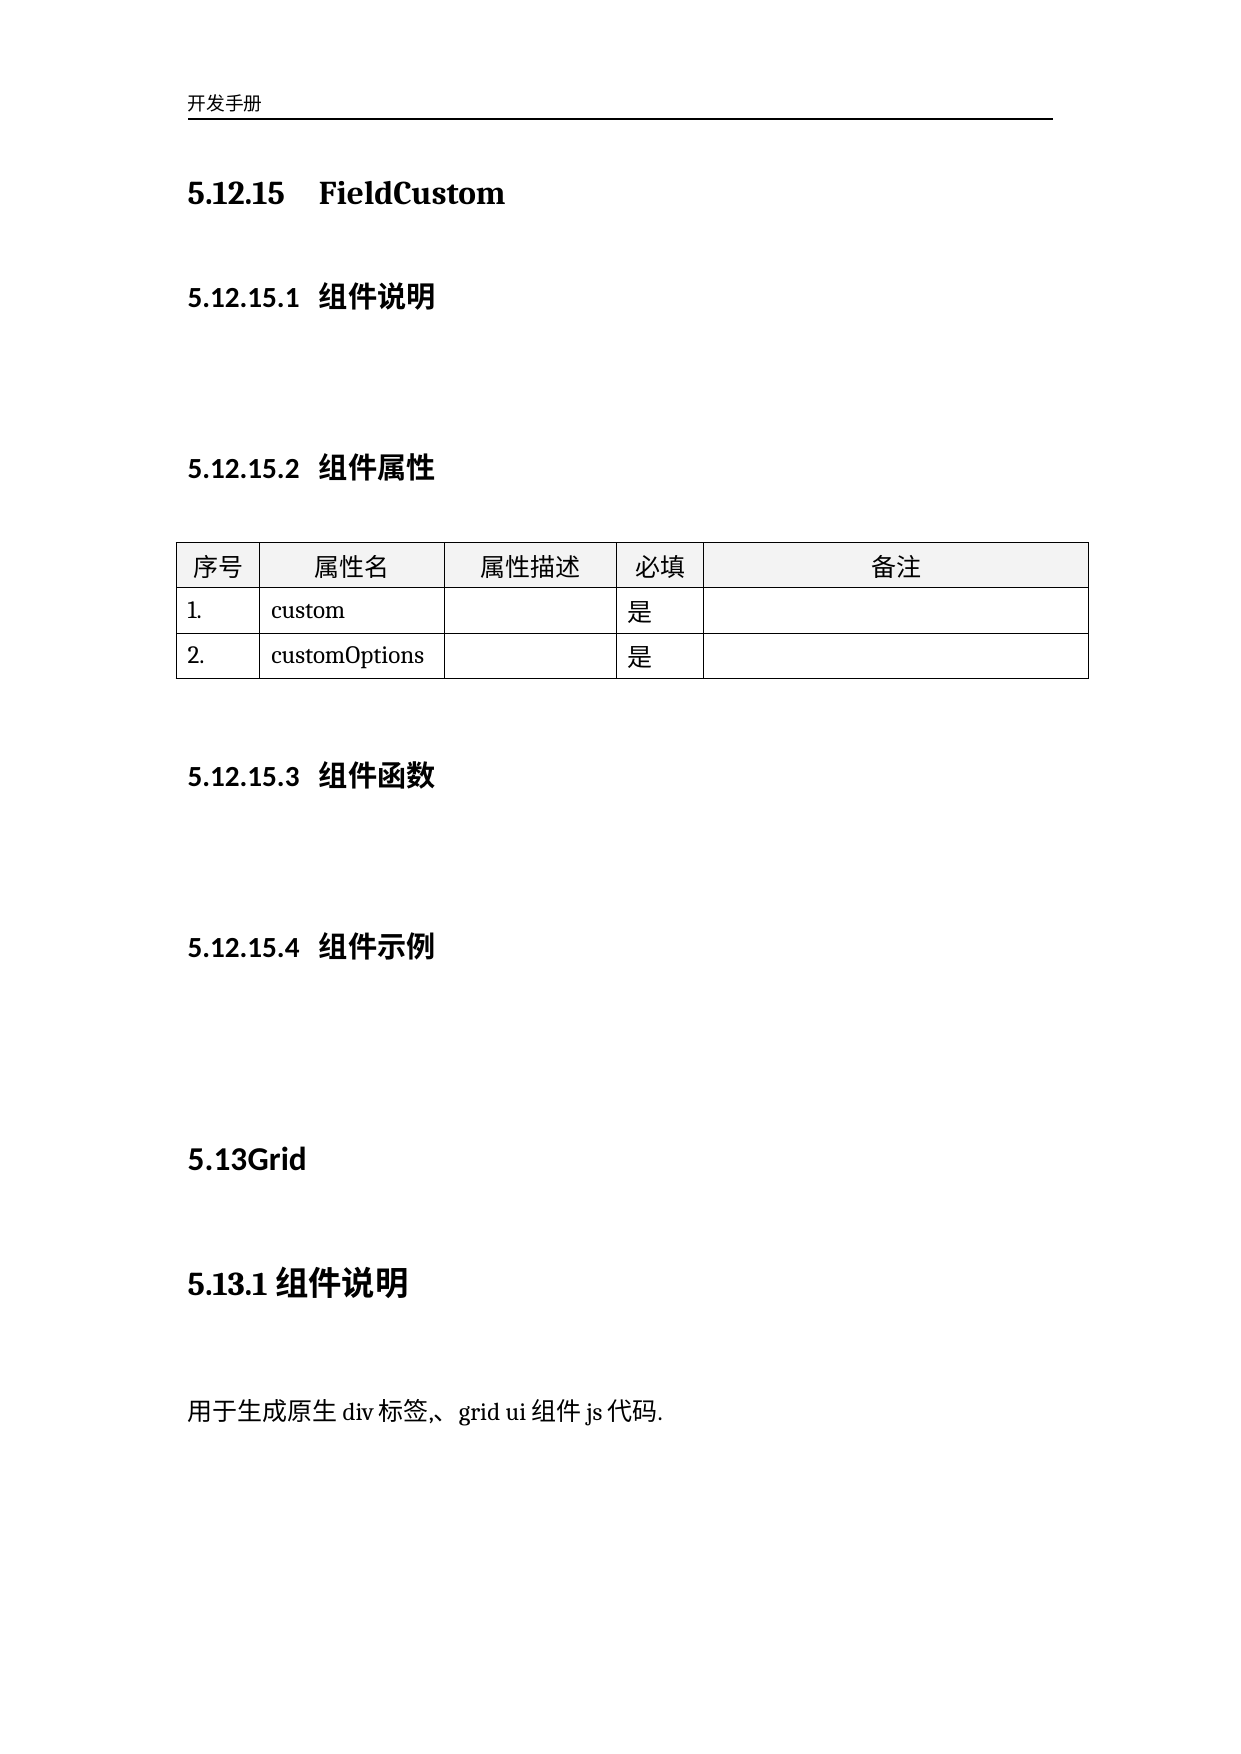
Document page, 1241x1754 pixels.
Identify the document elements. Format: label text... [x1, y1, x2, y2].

table_header 备注 [704, 543, 1088, 587]
table_header 必填 [617, 543, 703, 587]
table_cell [704, 588, 1088, 632]
subtitle 组件示例 [187, 923, 1053, 967]
table_header 序号 [177, 543, 259, 587]
table_cell custom [260, 588, 444, 632]
table_cell [177, 634, 259, 677]
subtitle 组件说明 [187, 1237, 1053, 1325]
table_cell [445, 634, 616, 677]
table_cell [177, 588, 259, 632]
table_header 属性名 [260, 543, 444, 587]
text 用于生成原生div标签,、grid ui组件js代码. [187, 1387, 1053, 1431]
subtitle 组件函数 [187, 752, 1053, 796]
subtitle 组件说明 [187, 273, 1053, 317]
table_cell 是 [617, 634, 703, 677]
subtitle Grid [187, 1136, 1053, 1180]
table_cell 是 [617, 588, 703, 632]
table_cell customOptions [260, 634, 444, 677]
table_header 属性描述 [445, 543, 616, 587]
subtitle 组件属性 [187, 444, 1053, 488]
subtitle FieldCustom [187, 172, 1053, 216]
table_cell [704, 634, 1088, 677]
table_cell [445, 588, 616, 632]
